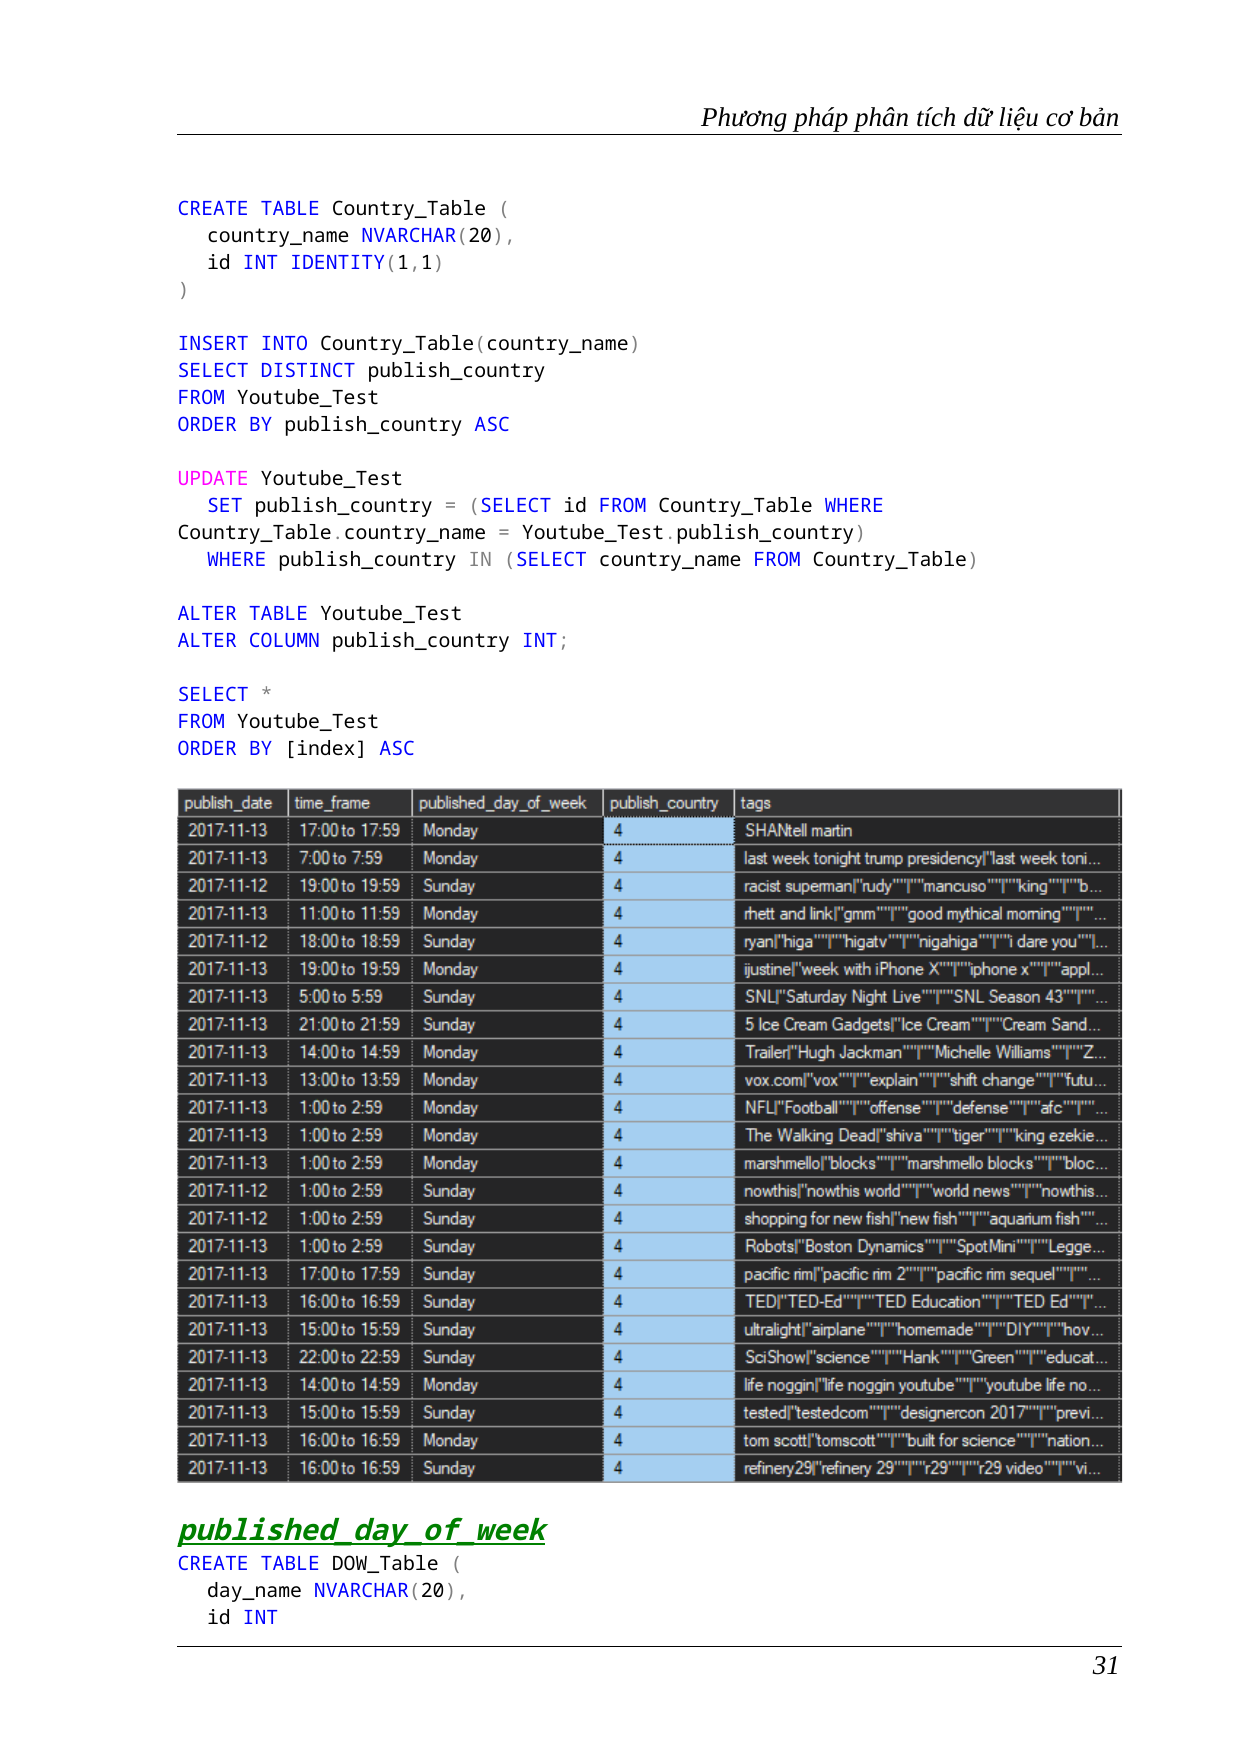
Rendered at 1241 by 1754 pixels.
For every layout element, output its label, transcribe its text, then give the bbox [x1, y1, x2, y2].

text INSERT INTO Country_Table(country_name) [177, 329, 1122, 356]
text FROM Youtube_Test [177, 707, 1122, 734]
text id INT [177, 1603, 1122, 1630]
text SELECT * [177, 680, 1122, 707]
text ORDER BY publish_country ASC [177, 410, 1122, 437]
text ) [177, 275, 1122, 302]
text country_name NVARCHAR(20), [177, 221, 1122, 248]
text CREATE TABLE Country_Table ( [177, 194, 1122, 221]
text id INT IDENTITY(1,1) [177, 248, 1122, 275]
text WHERE publish_country IN (SELECT country_name FROM Country_Table) [177, 545, 1122, 572]
text FROM Youtube_Test [177, 383, 1122, 410]
picture [177, 788, 1123, 1483]
text ORDER BY [index] ASC [177, 734, 1122, 761]
text CREATE TABLE DOW_Table ( [177, 1549, 1122, 1576]
text UPDATE Youtube_Test [177, 464, 1122, 491]
text ALTER TABLE Youtube_Test [177, 599, 1122, 626]
text published_day_of_week [177, 1509, 1122, 1549]
text SET publish_country = (SELECT id FROM Country_Table WHERE Country_Table.country_name = Youtube_Test.publish_country) [177, 491, 1122, 545]
text SELECT DISTINCT publish_country [177, 356, 1122, 383]
text ALTER COLUMN publish_country INT; [177, 626, 1122, 653]
text day_name NVARCHAR(20), [177, 1576, 1122, 1603]
